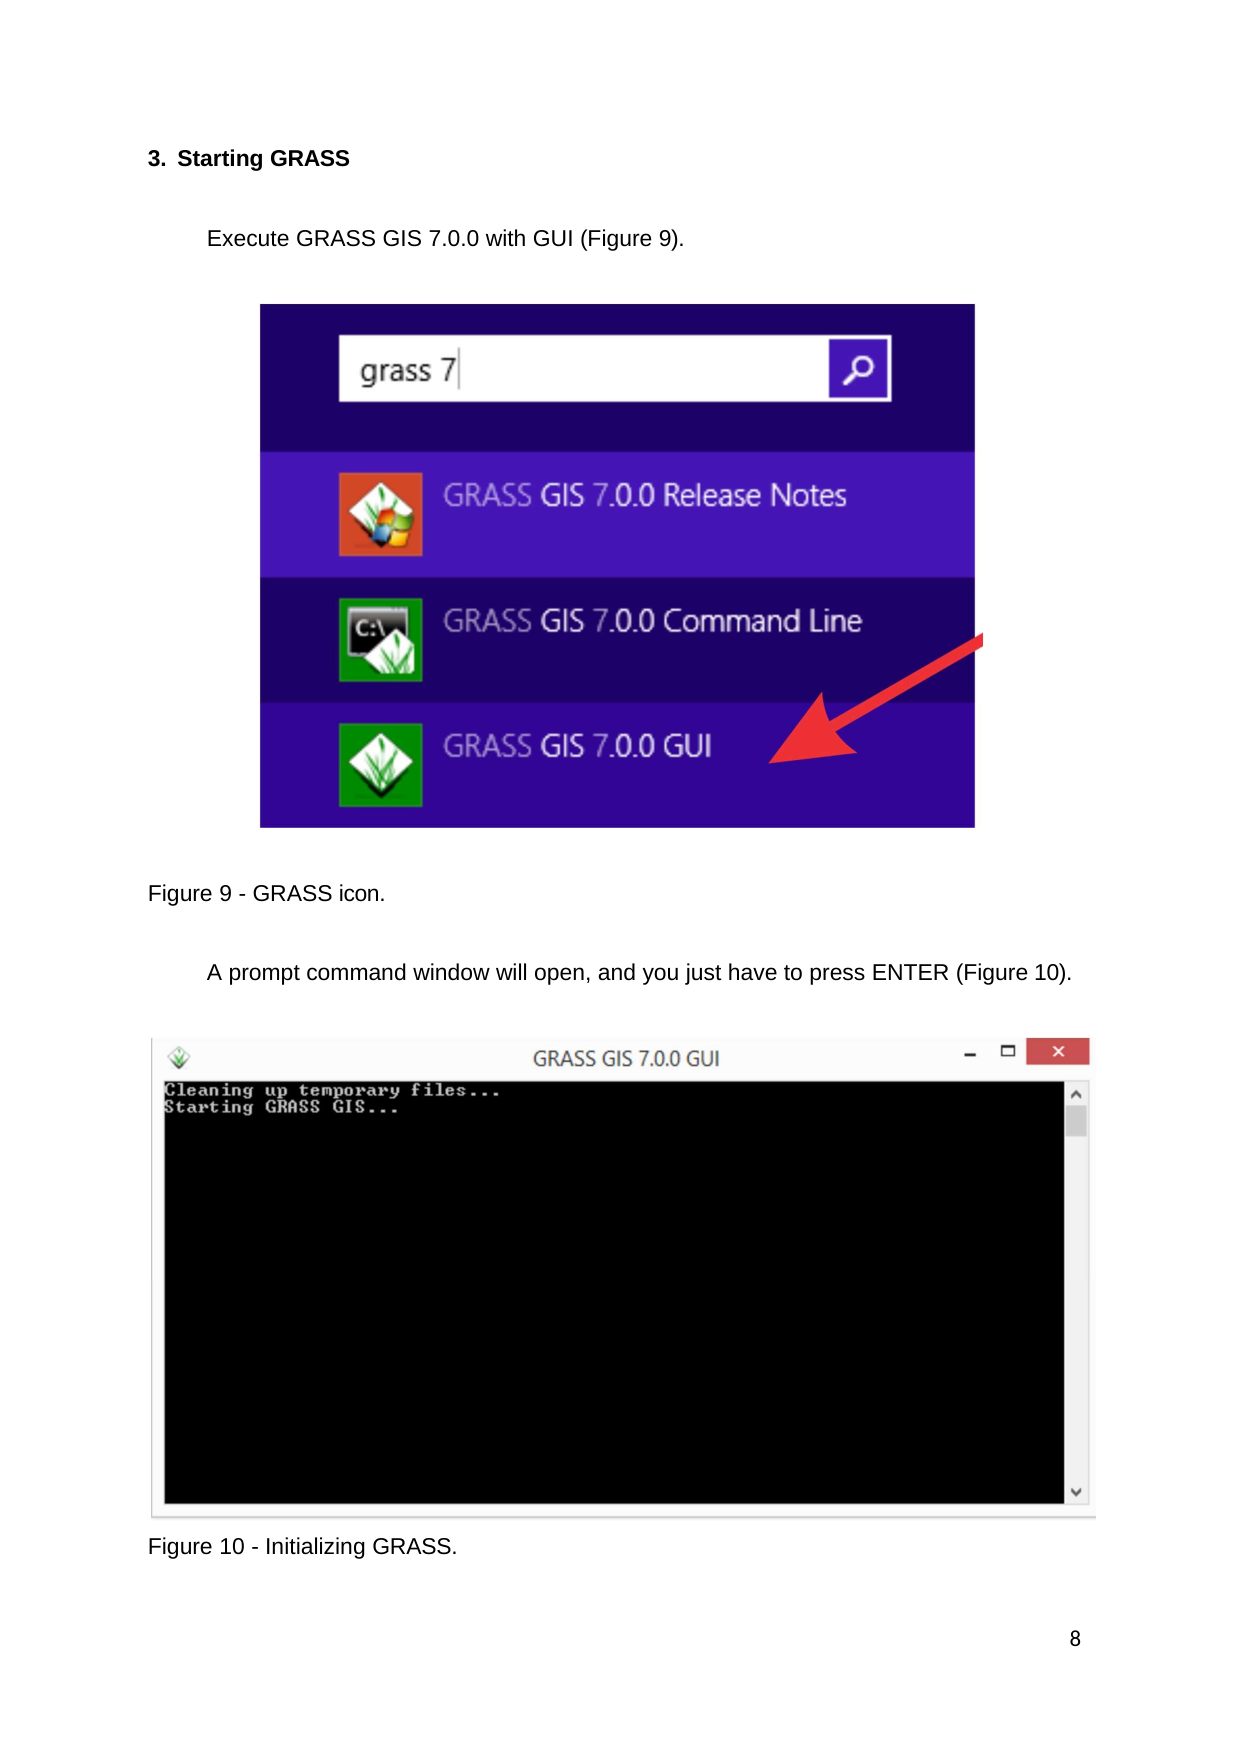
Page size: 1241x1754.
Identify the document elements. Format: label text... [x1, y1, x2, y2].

picture [150, 1037, 1097, 1047]
text Figure 10 - Initializing GRASS. [148, 1047, 1194, 1559]
text A prompt command window will open, and you just have to press ENTER (Figure 10). [207, 959, 1194, 985]
text Execute GRASS GIS 7.0.0 with GUI (Figure 9). [207, 224, 1194, 251]
text Figure 9 - GRASS icon. [148, 880, 1194, 906]
picture [259, 303, 984, 828]
subtitle Starting GRASS [148, 145, 1194, 172]
